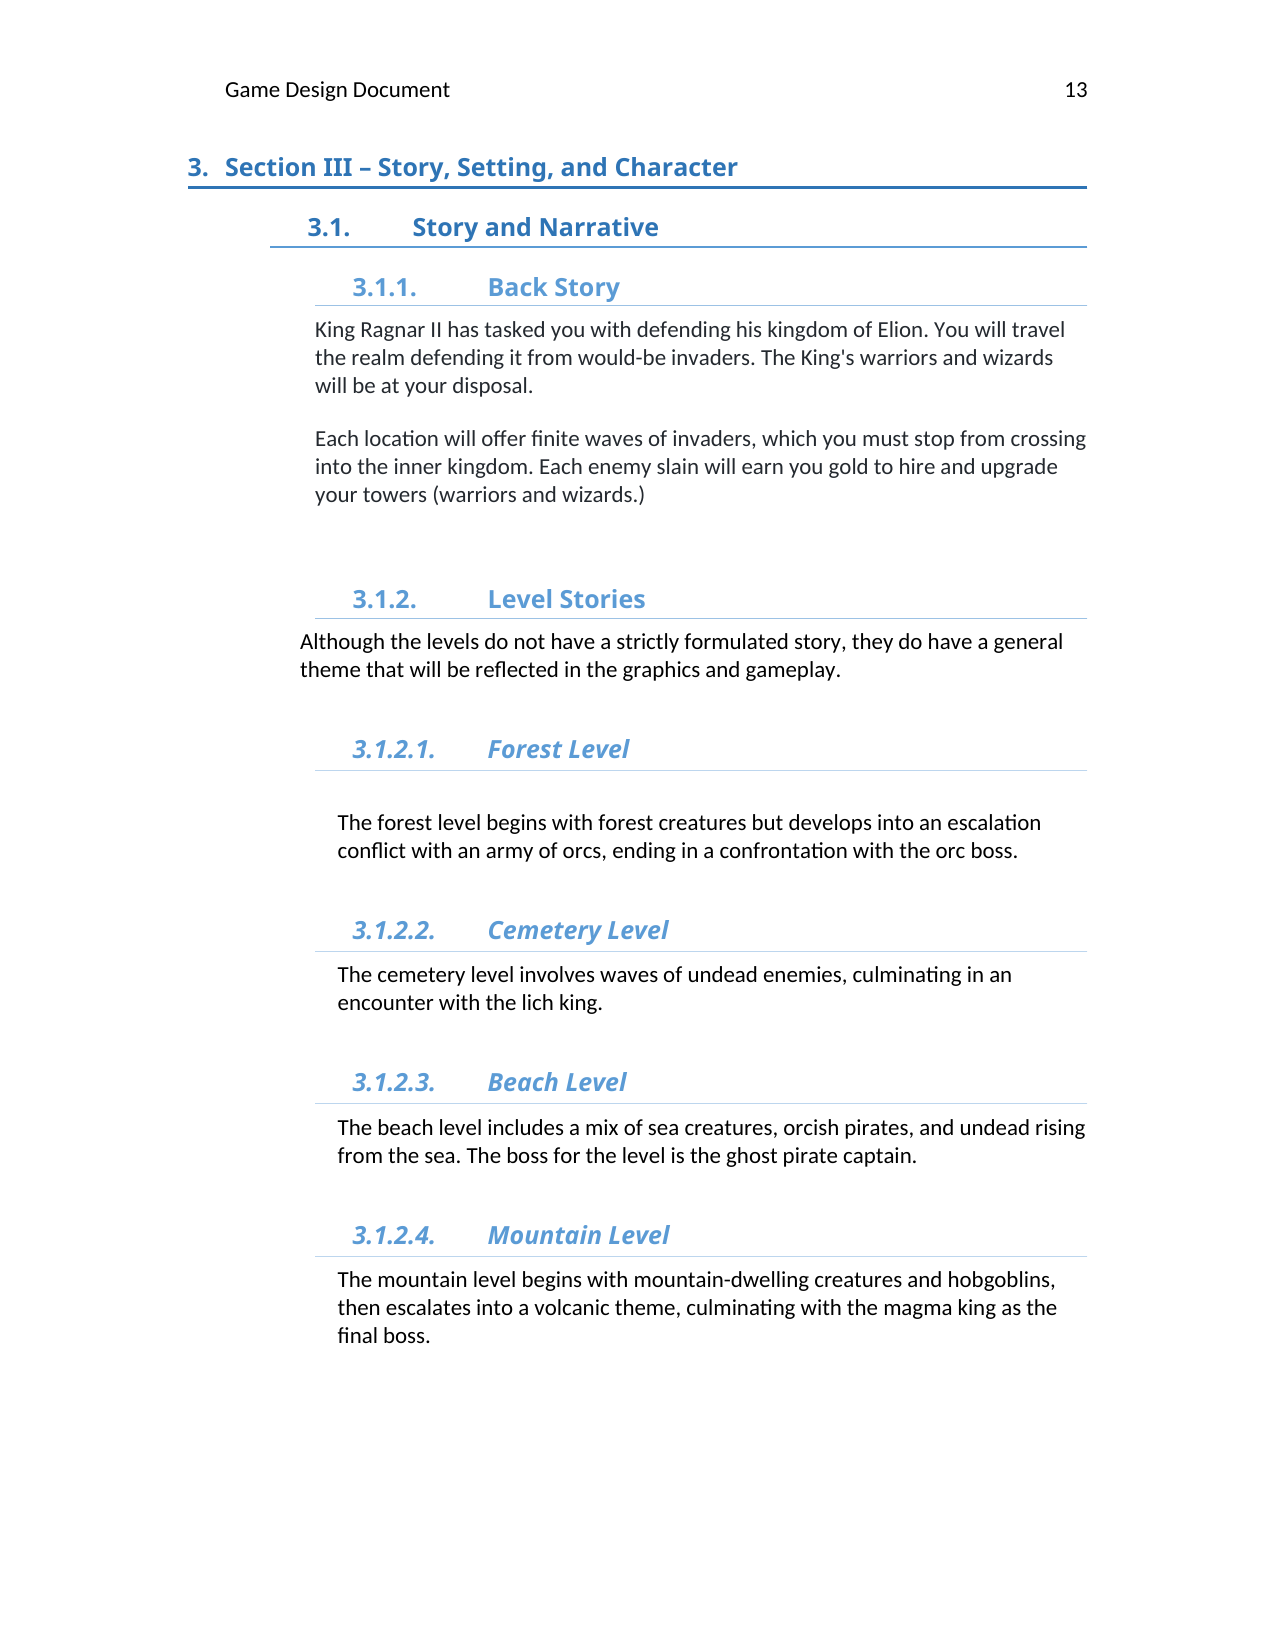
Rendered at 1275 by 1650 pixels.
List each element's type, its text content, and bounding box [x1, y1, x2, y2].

text Although the levels do not have a strictly formulated story, they do have a general theme that will be reflected in the graphics and gameplay. [300, 627, 1087, 683]
subtitle Back Story [315, 269, 1087, 305]
subtitle Mountain Level [315, 1218, 1087, 1256]
text The cemetery level involves waves of undead enemies, culminating in an encounter with the lich king. [337, 960, 1087, 1016]
text The mountain level begins with mountain-dwelling creatures and hobgoblins, then escalates into a volcanic theme, culminating with the magma king as the final boss. [337, 1265, 1087, 1349]
text Each location will offer finite waves of invaders, which you must stop from crossing into the inner kingdom. Each enemy slain will earn you gold to hire and upgrade your towers (warriors and wizards.) [315, 424, 1087, 508]
text The forest level begins with forest creatures but develops into an escalation conflict with an army of orcs, ending in a confrontation with the orc boss. [337, 808, 1087, 864]
text King Ragnar II has tasked you with defending his kingdom of Elion. You will travel the realm defending it from would-be invaders. The King's warriors and wizards will be at your disposal. [315, 315, 1087, 399]
subtitle Level Stories [315, 582, 1087, 618]
subtitle Forest Level [315, 732, 1087, 770]
subtitle Story and Narrative [270, 210, 1087, 246]
text The beach level includes a mix of sea creatures, orcish pirates, and undead rising from the sea. The boss for the level is the ghost pirate captain. [337, 1113, 1087, 1169]
subtitle Beach Level [315, 1065, 1087, 1103]
subtitle Section III – Story, Setting, and Character [187, 150, 1087, 189]
subtitle Cemetery Level [315, 913, 1087, 951]
